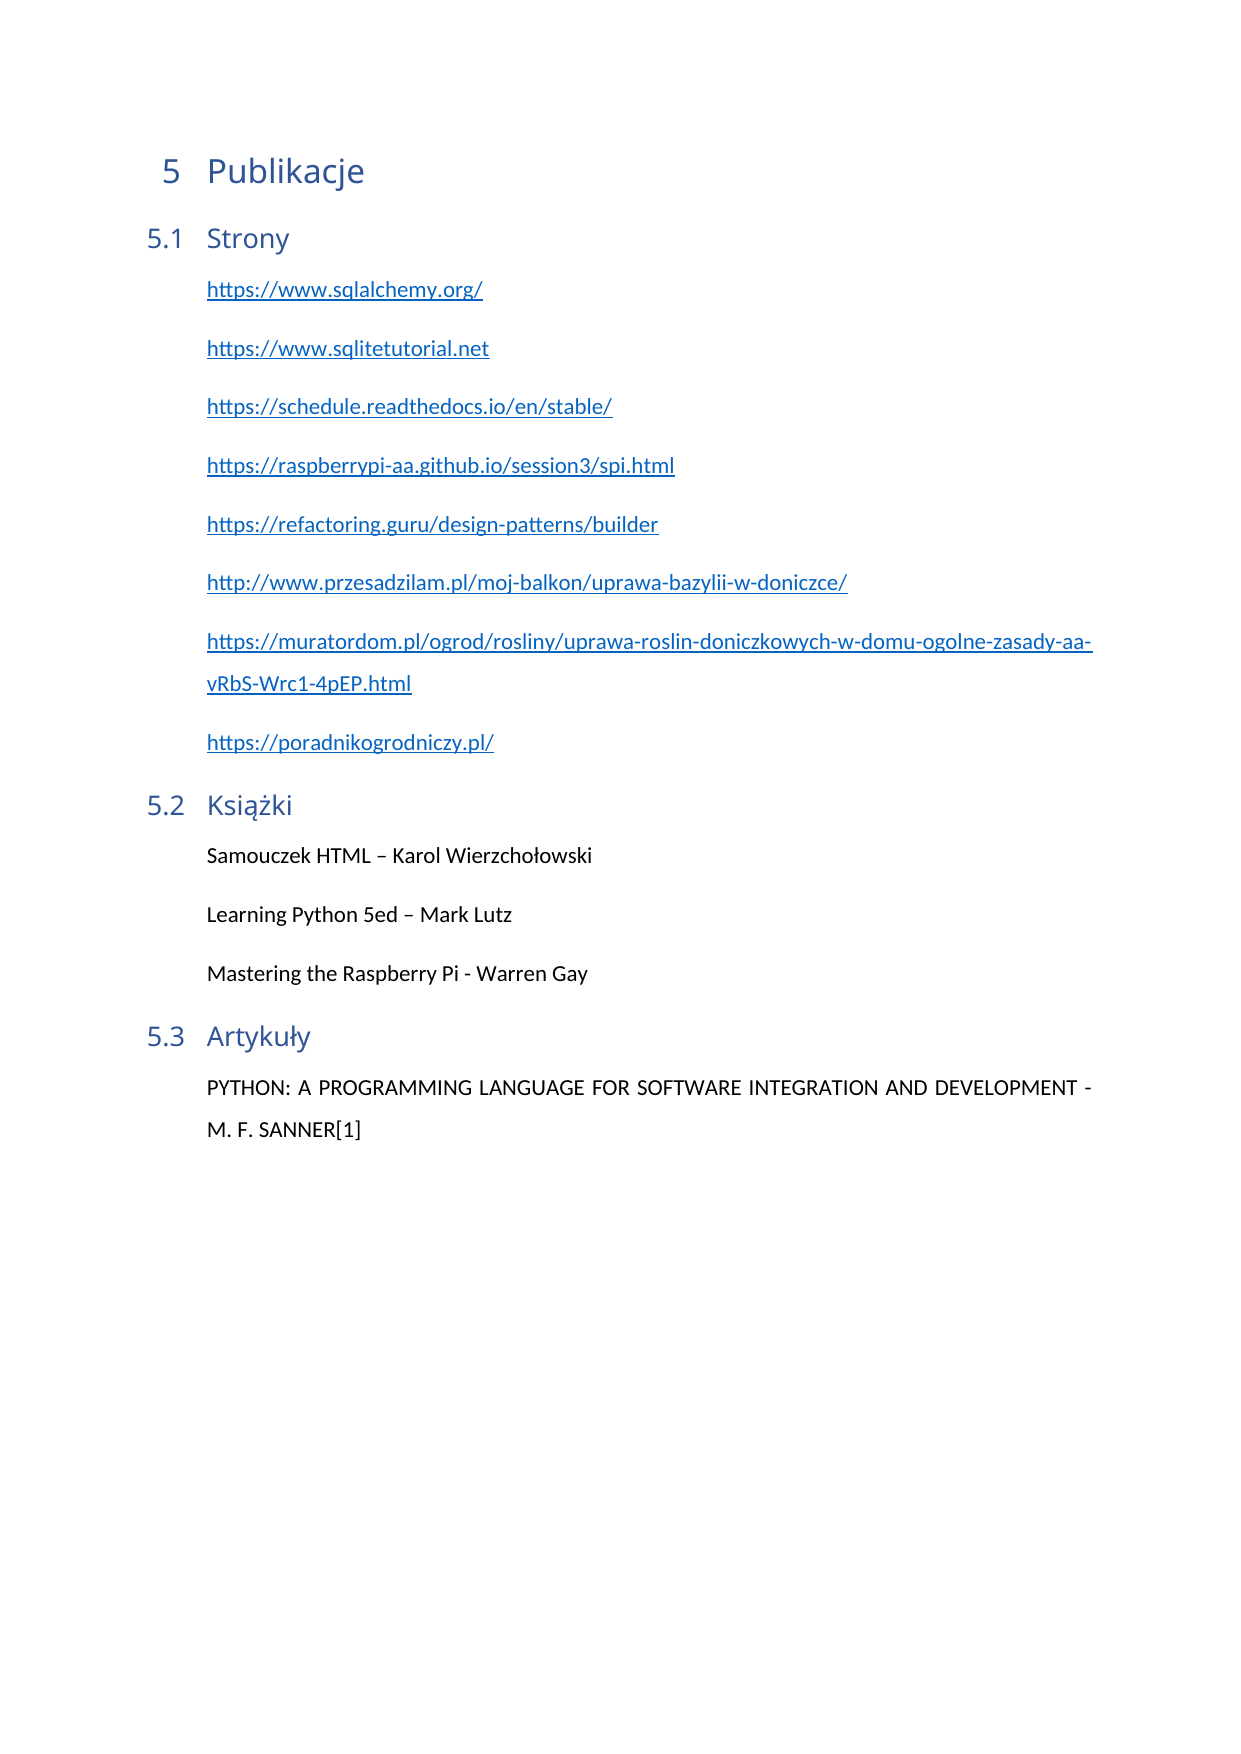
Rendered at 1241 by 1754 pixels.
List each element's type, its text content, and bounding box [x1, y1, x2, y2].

text https://poradnikogrodniczy.pl/ [207, 728, 1093, 756]
subtitle Publikacje [162, 148, 1093, 193]
text Learning Python 5ed – Mark Lutz [207, 900, 1093, 928]
text PYTHON: A PROGRAMMING LANGUAGE FOR SOFTWARE INTEGRATION AND DEVELOPMENT - M. F. SANNER[1] [207, 1073, 1093, 1143]
text Mastering the Raspberry Pi - Warren Gay [207, 959, 1093, 987]
text Samouczek HTML – Karol Wierzchołowski [207, 842, 1093, 870]
text https://muratordom.pl/ogrod/rosliny/uprawa-roslin-doniczkowych-w-domu-ogolne-zasady-aa-vRbS-Wrc1-4pEP.html [207, 653, 1093, 697]
text https://schedule.readthedocs.io/en/stable/ [207, 392, 1093, 421]
subtitle Strony [147, 220, 1093, 257]
text https://refactoring.guru/design-patterns/builder [207, 510, 1093, 538]
text https://www.sqlitetutorial.net [207, 334, 1093, 362]
subtitle Artykuły [147, 1018, 1093, 1054]
text https://www.sqlalchemy.org/ [207, 275, 1093, 303]
text https://raspberrypi-aa.github.io/session3/spi.html [207, 451, 1093, 479]
text http://www.przesadzilam.pl/moj-balkon/uprawa-bazylii-w-doniczce/ [207, 568, 1093, 596]
text https://muratordom.pl/ogrod/rosliny/uprawa-roslin-doniczkowych-w-domu-ogolne-zasady-aa-vRbS-Wrc1-4pEP.html [207, 627, 1093, 651]
subtitle Książki [147, 786, 1093, 823]
